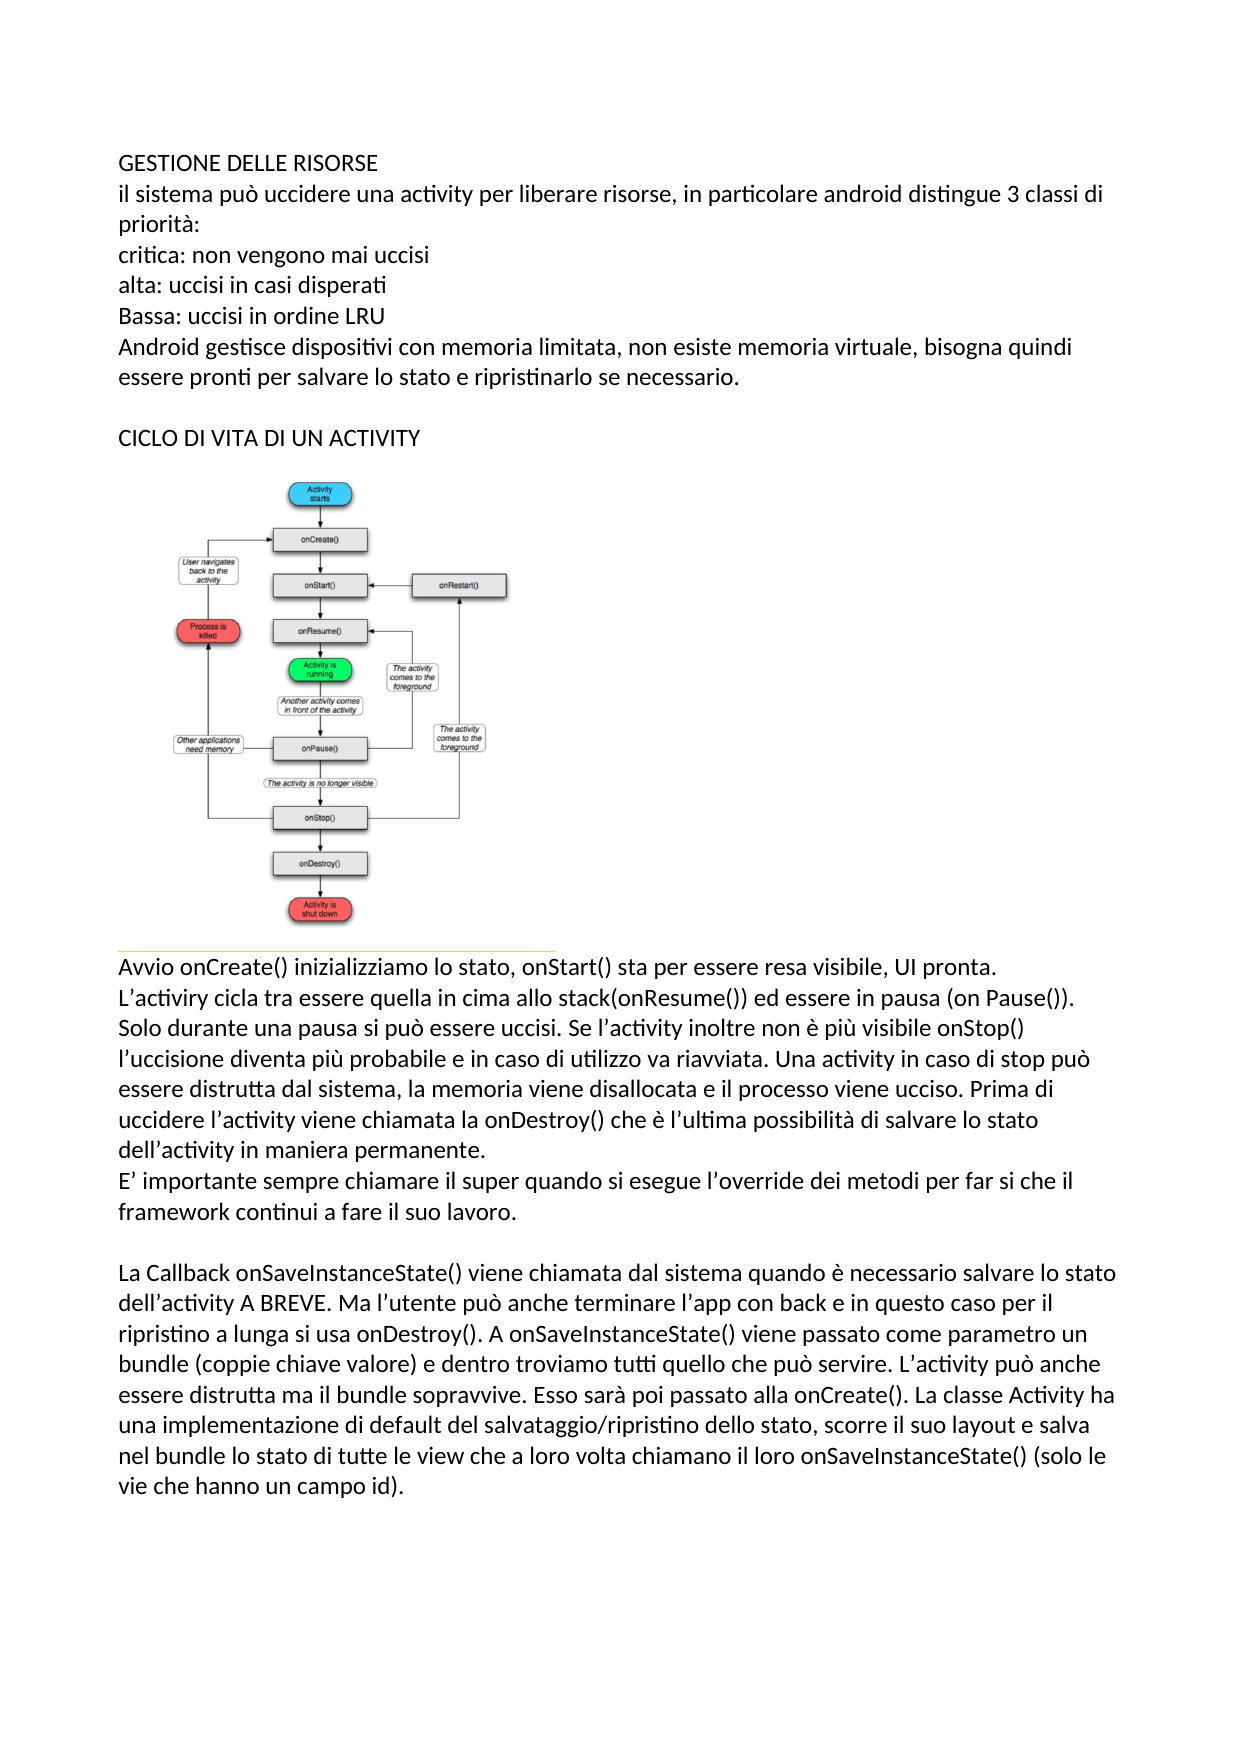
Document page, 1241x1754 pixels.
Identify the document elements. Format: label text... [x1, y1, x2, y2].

text La Callback onSaveInstanceState() viene chiamata dal sistema quando è necessario salvare lo stato dell’activity A BREVE. Ma l’utente può anche terminare l’app con back e in questo caso per il ripristino a lunga si usa onDestroy(). A onSaveInstanceState() viene passato come parametro un bundle (coppie chiave valore) e dentro troviamo tutti quello che può servire. L’activity può anche essere distrutta ma il bundle sopravvive. Esso sarà poi passato alla onCreate(). La classe Activity ha una implementazione di default del salvataggio/ripristino dello stato, scorre il suo layout e salva nel bundle lo stato di tutte le view che a loro volta chiamano il loro onSaveInstanceState() (solo le vie che hanno un campo id). [118, 1257, 1122, 1501]
text L’activiry cicla tra essere quella in cima allo stack(onResume()) ed essere in pausa (on Pause()). Solo durante una pausa si può essere uccisi. Se l’activity inoltre non è più visibile onStop() l’uccisione diventa più probabile e in caso di utilizzo va riavviata. Una activity in caso di stop può essere distrutta dal sistema, la memoria viene disallocata e il processo viene ucciso. Prima di uccidere l’activity viene chiamata la onDestroy() che è l’ultima possibilità di salvare lo stato dell’activity in maniera permanente. E’ importante sempre chiamare il super quando si esegue l’override dei metodi per far si che il framework continui a fare il suo lavoro. [118, 982, 1122, 1226]
text Avvio onCreate() inizializziamo lo stato, onStart() sta per essere resa visibile, UI pronta. [118, 952, 1122, 982]
text CICLO DI VITA DI UN ACTIVITY [118, 422, 1122, 453]
text GESTIONE DELLE RISORSE il sistema può uccidere una activity per liberare risorse, in particolare android distingue 3 classi di priorità: critica: non vengono mai uccisi alta: uccisi in casi disperati [118, 148, 1122, 300]
text Android gestisce dispositivi con memoria limitata, non esiste memoria virtuale, bisogna quindi essere pronti per salvare lo stato e ripristinarlo se necessario. [118, 331, 1122, 392]
picture [118, 452, 556, 952]
text Bassa: uccisi in ordine LRU [118, 300, 1122, 331]
